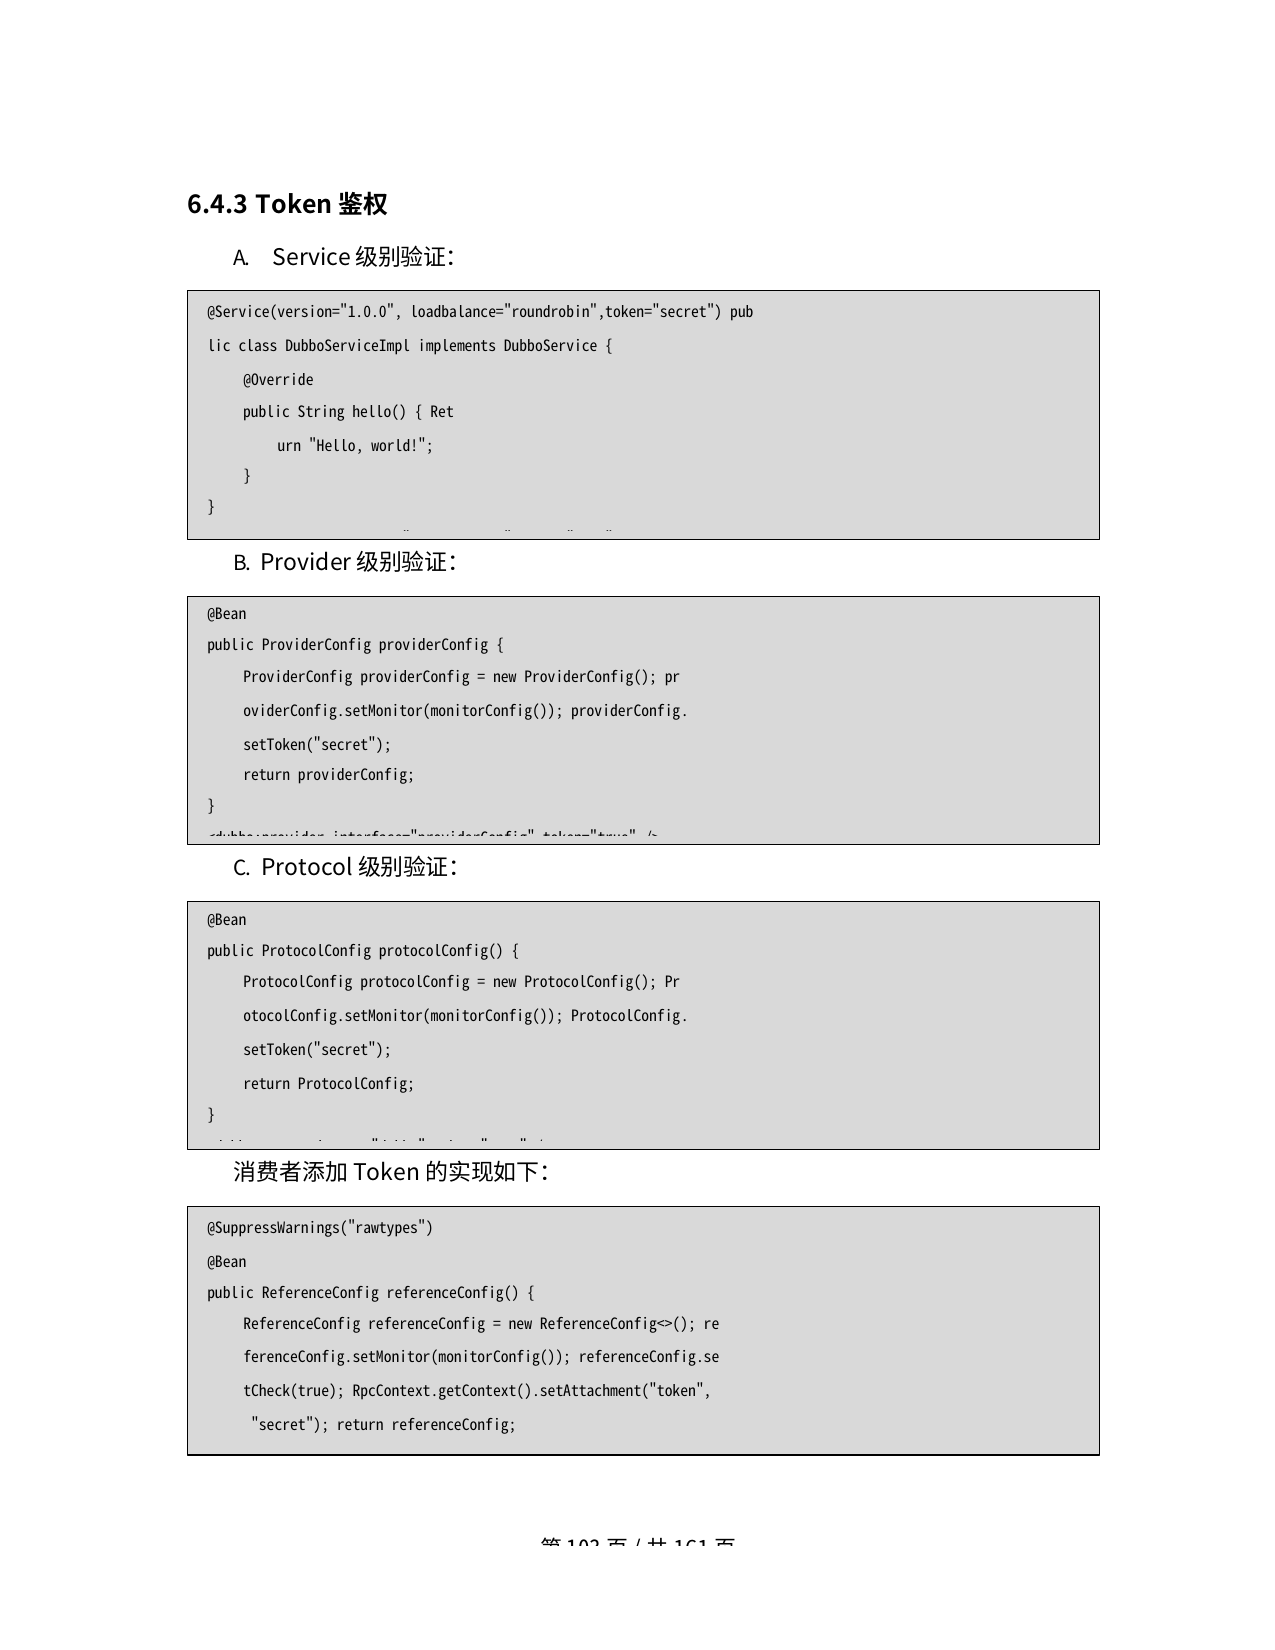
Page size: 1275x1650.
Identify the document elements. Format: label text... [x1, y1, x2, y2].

list Service 级别验证： [233, 239, 1110, 272]
list Protocol 级别验证： [233, 589, 1110, 883]
text 消费者添加 Token 的实现如下： [233, 894, 1110, 1188]
list Token 鉴权 [187, 184, 1110, 221]
list Provider 级别验证： [233, 283, 1110, 578]
